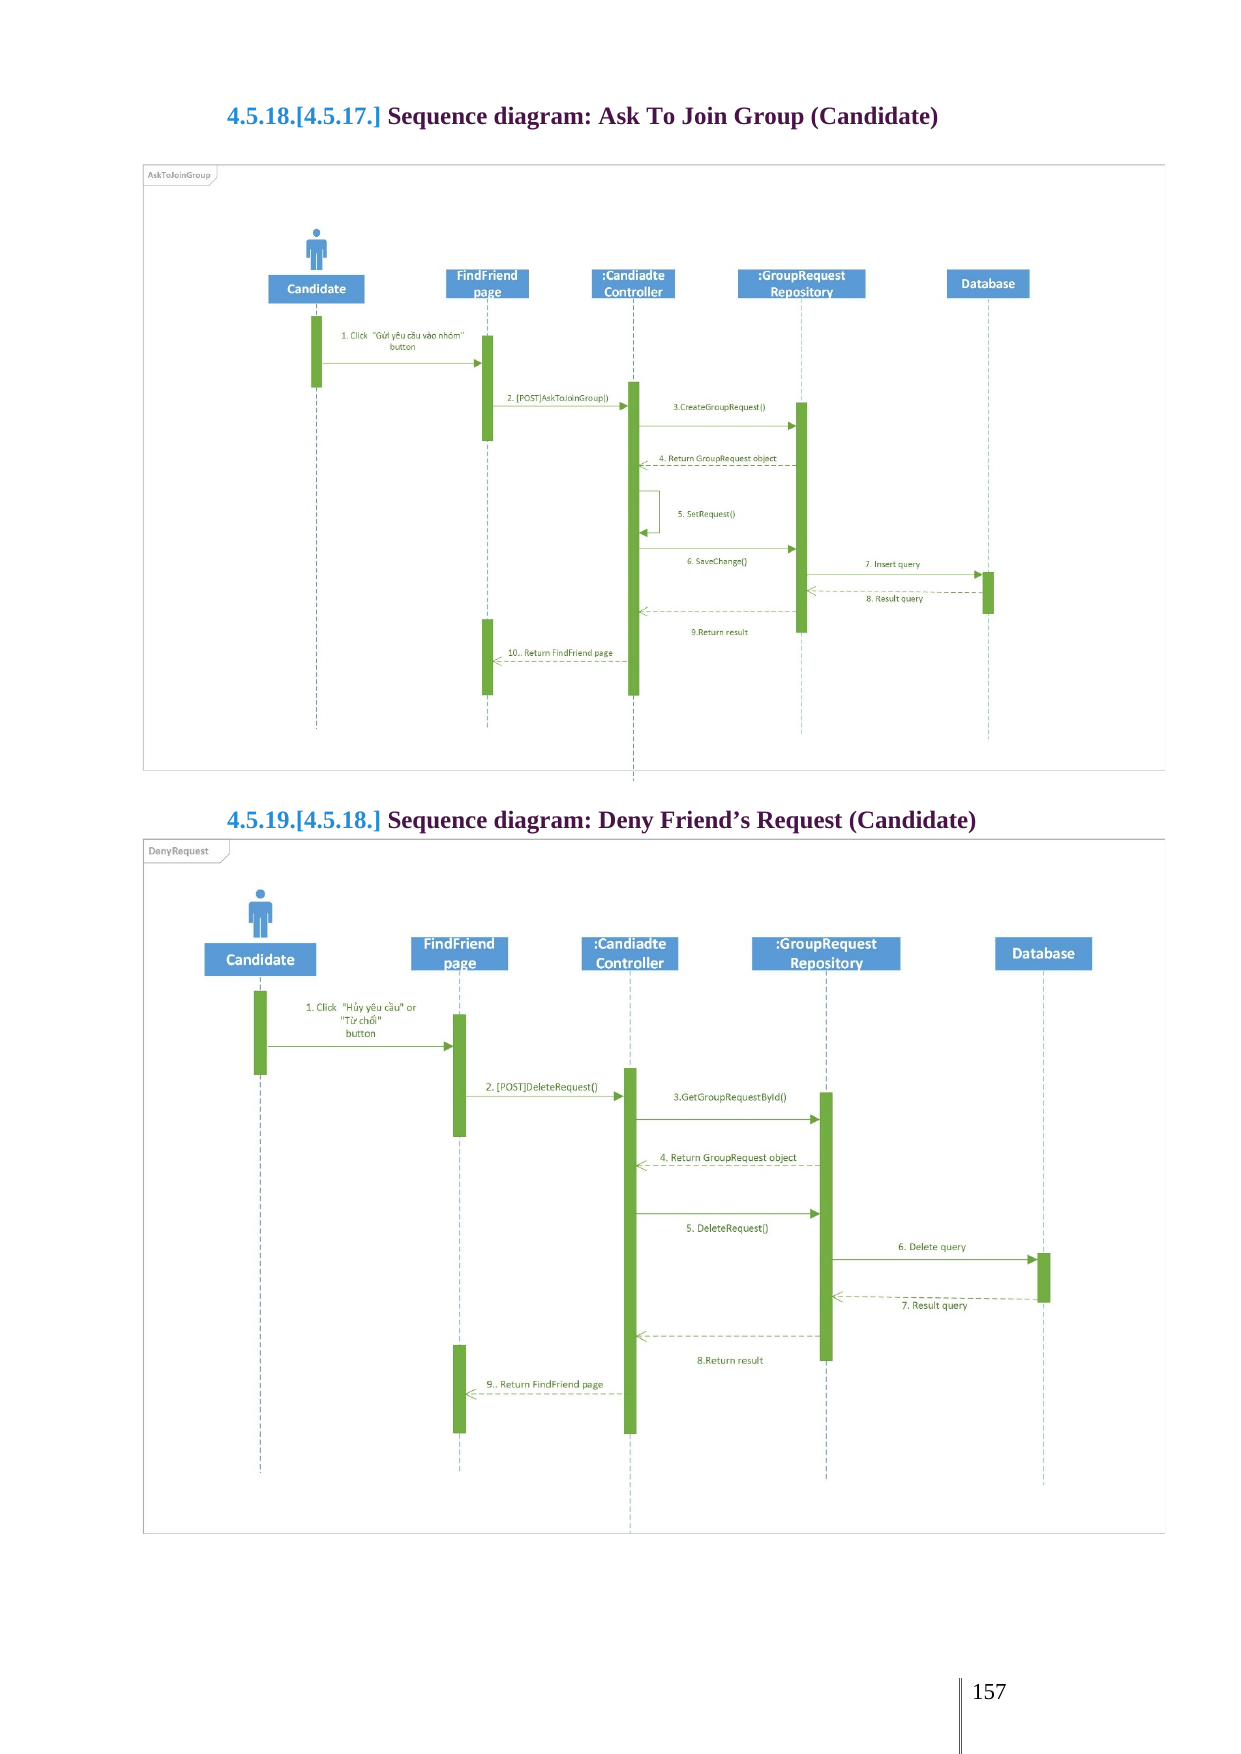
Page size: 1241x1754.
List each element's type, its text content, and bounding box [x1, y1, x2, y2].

picture [142, 838, 1166, 1534]
picture [142, 164, 1166, 781]
subtitle Sequence diagram: Ask To Join Group (Candidate) [227, 101, 1165, 130]
subtitle Sequence diagram: Deny Friend’s Request (Candidate) [227, 806, 1165, 834]
